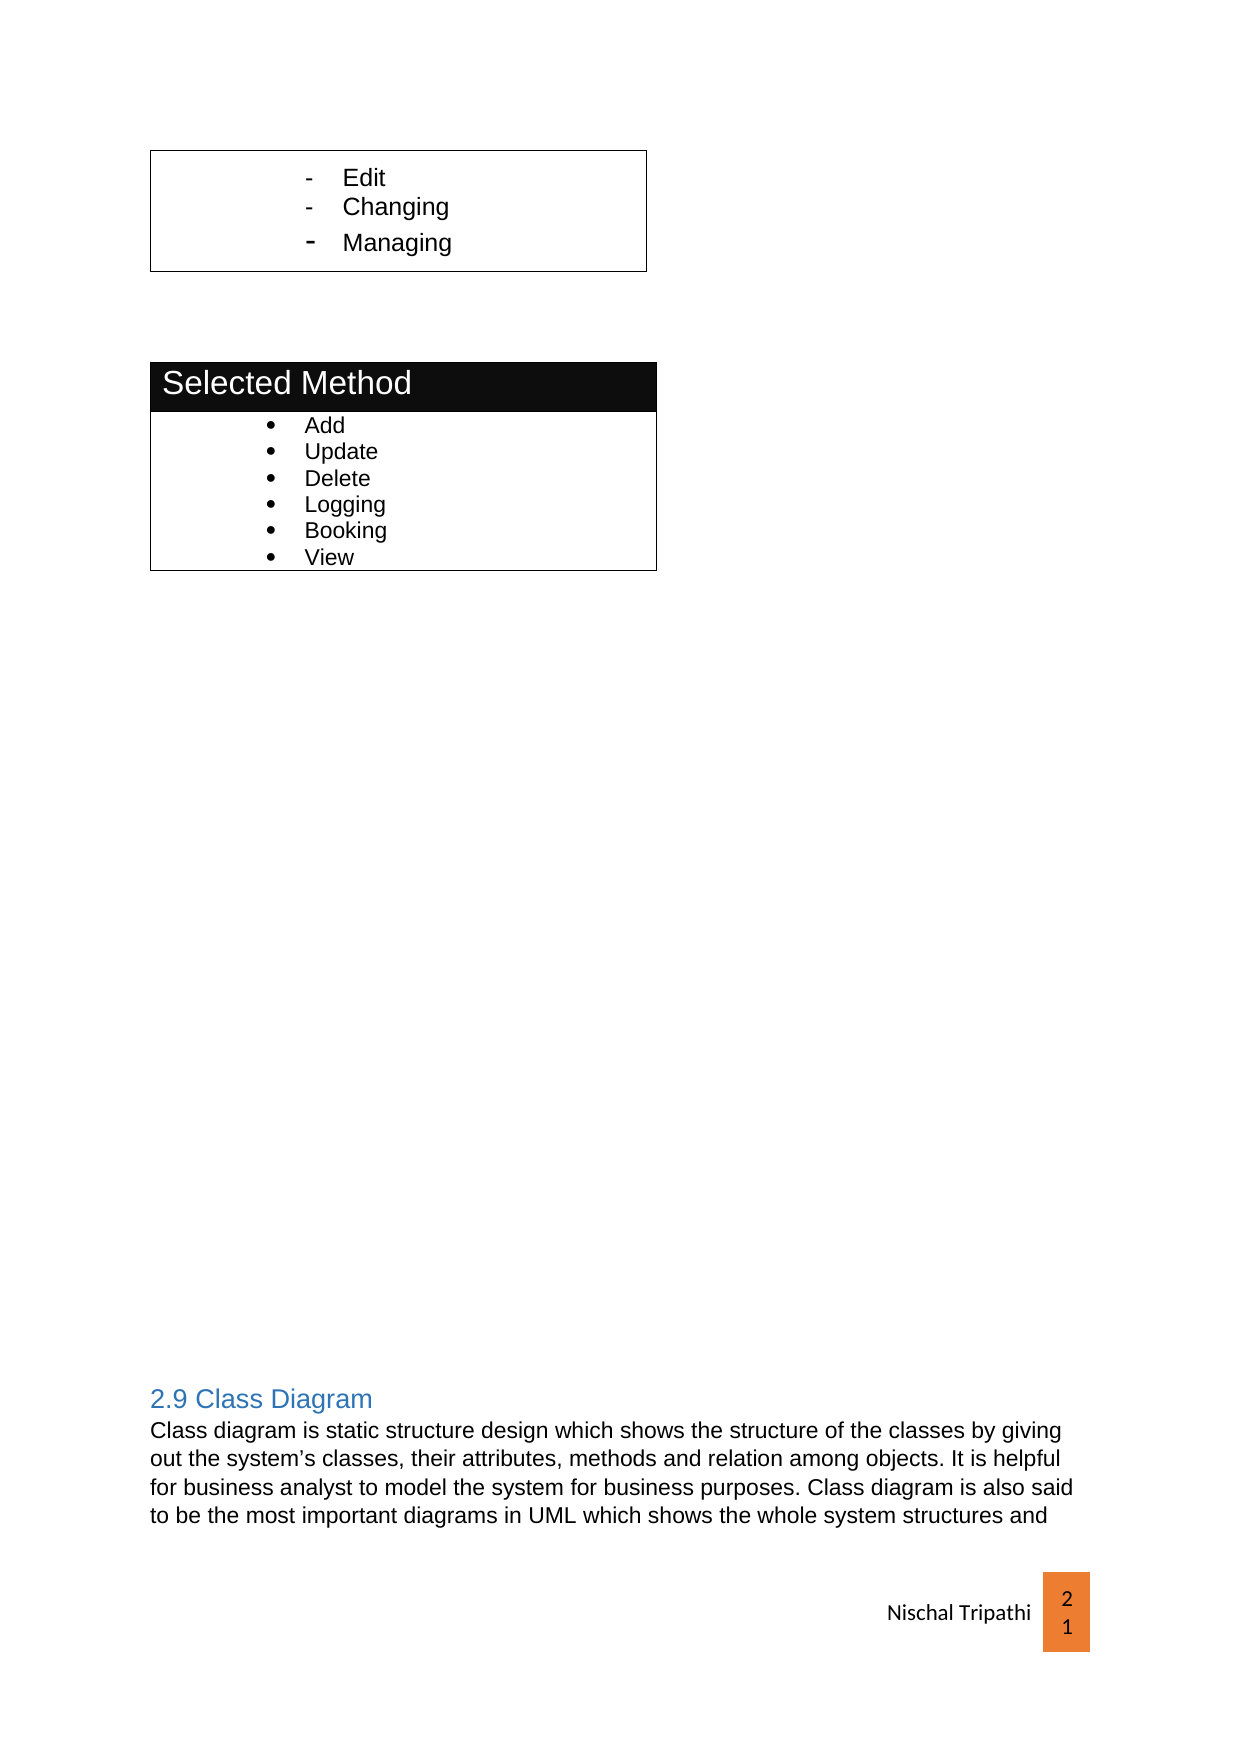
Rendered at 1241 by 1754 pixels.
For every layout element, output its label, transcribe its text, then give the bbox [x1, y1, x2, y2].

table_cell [151, 151, 646, 271]
subtitle 2.9 Class Diagram [150, 1383, 1090, 1414]
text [150, 1417, 1090, 1528]
table_cell Add Update Delete Logging Booking View [151, 412, 656, 570]
table_header Selected Method [151, 363, 656, 411]
